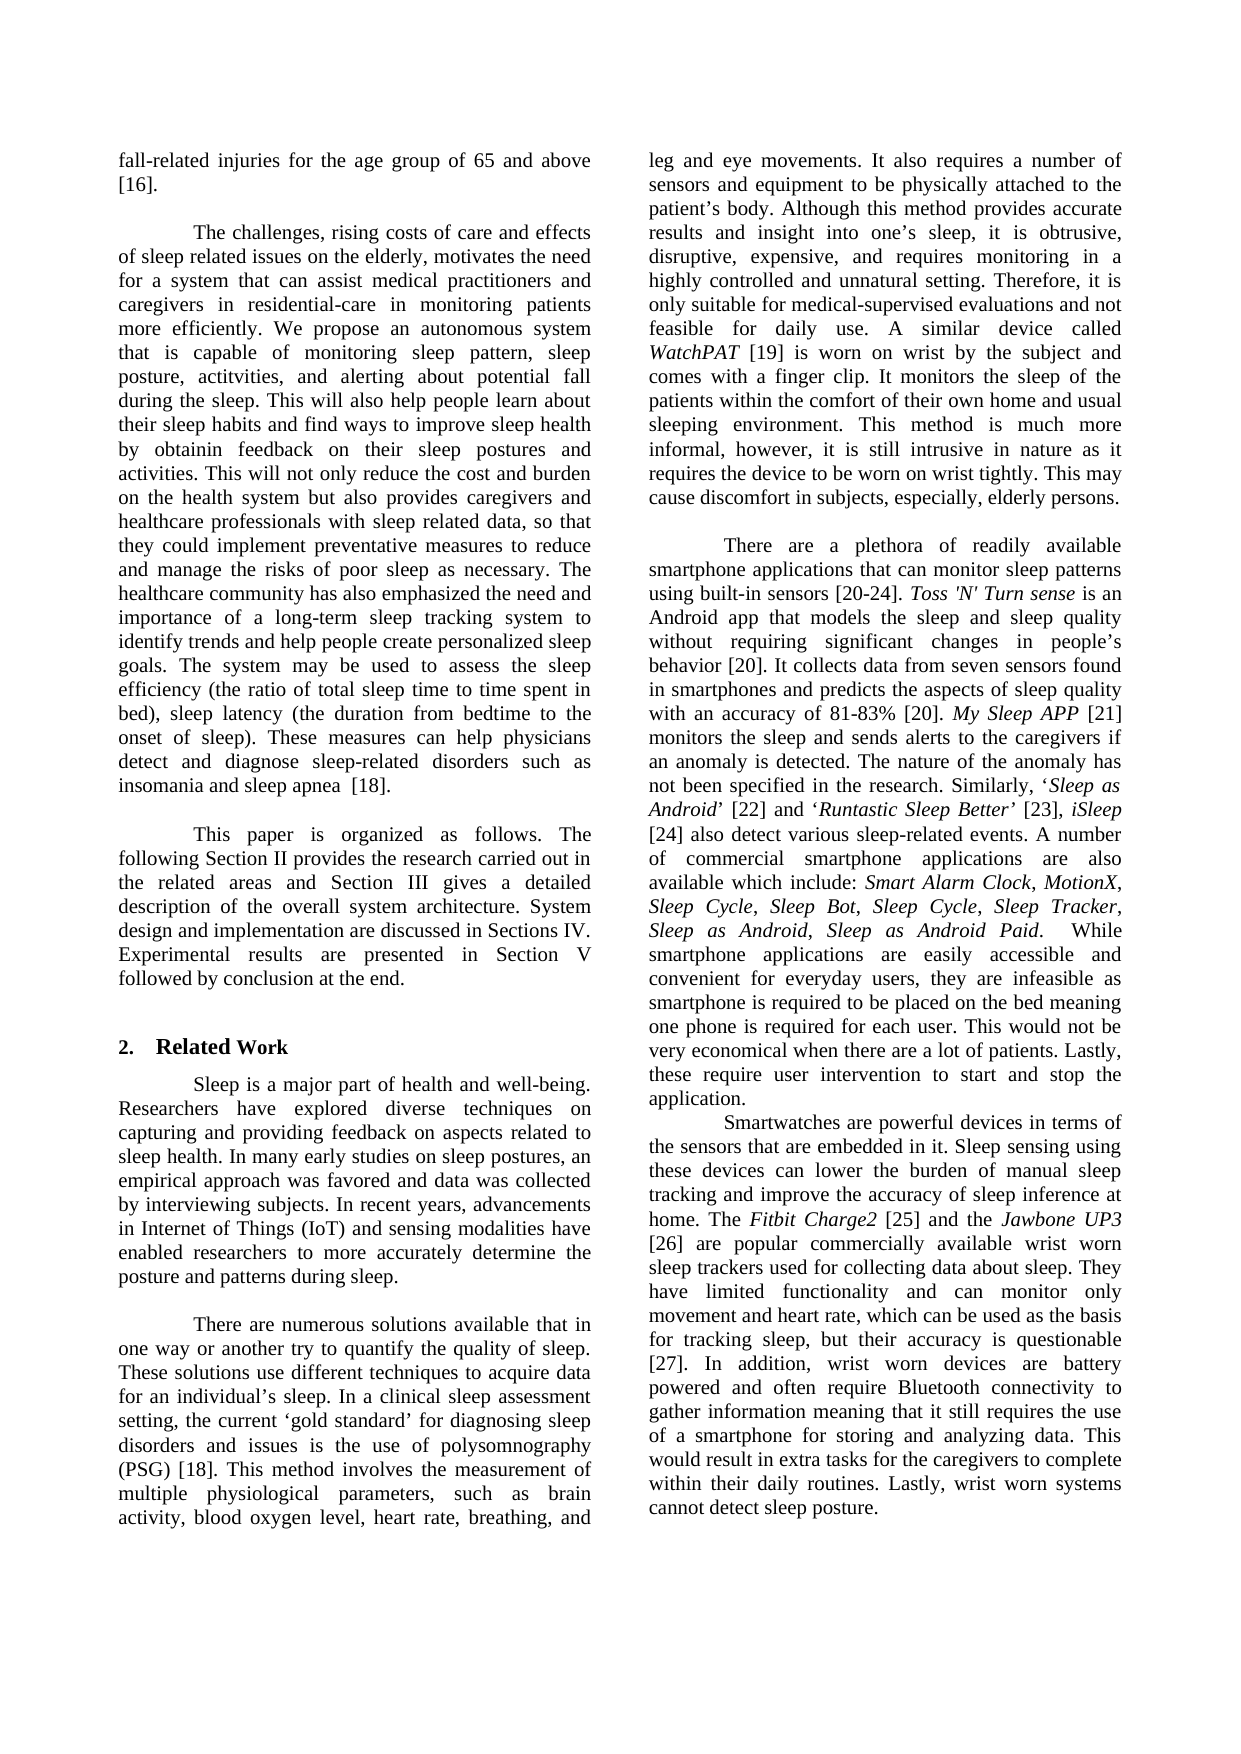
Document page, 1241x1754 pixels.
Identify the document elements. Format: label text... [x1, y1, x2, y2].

text Sleep is a major part of health and well-being. Researchers have explored diverse techniques on capturing and providing feedback on aspects related to sleep health. In many early studies on sleep postures, an empirical approach was favored and data was collected by interviewing subjects. In recent years, advancements in Internet of Things (IoT) and sensing modalities have enabled researchers to more accurately determine the posture and patterns during sleep. [118, 1072, 592, 1288]
subtitle Related Work [118, 1033, 592, 1059]
text The challenges, rising costs of care and effects of sleep related issues on the elderly, motivates the need for a system that can assist medical practitioners and caregivers in residential-care in monitoring patients more efficiently. We propose an autonomous system that is capable of monitoring sleep pattern, sleep posture, actitvities, and alerting about potential fall during the sleep. This will also help people learn about their sleep habits and find ways to improve sleep health by obtainin feedback on their sleep postures and activities. This will not only reduce the cost and burden on the health system but also provides caregivers and healthcare professionals with sleep related data, so that they could implement preventative measures to reduce and manage the risks of poor sleep as necessary. The healthcare community has also emphasized the need and importance of a long-term sleep tracking system to identify trends and help people create personalized sleep goals. The system may be used to assess the sleep efficiency (the ratio of total sleep time to time spent in bed), sleep latency (the duration from bedtime to the onset of sleep). These measures can help physicians detect and diagnose sleep-related disorders such as insomania and sleep apnea [18]. [118, 220, 592, 797]
text There are a plethora of readily available smartphone applications that can monitor sleep patterns using built-in sensors [20-24]. Toss 'N' Turn sense is an Android app that models the sleep and sleep quality without requiring significant changes in people’s behavior [20]. It collects data from seven sensors found in smartphones and predicts the aspects of sleep quality with an accuracy of 81-83% [20]. My Sleep APP [21] monitors the sleep and sends alerts to the caregivers if an anomaly is detected. The nature of the anomaly has not been specified in the research. Similarly, ‘Sleep as Android’ [22] and ‘Runtastic Sleep Better’ [23], iSleep [24] also detect various sleep-related events. A number of commercial smartphone applications are also available which include: Smart Alarm Clock, MotionX, Sleep Cycle, Sleep Bot, Sleep Cycle, Sleep Tracker, Sleep as Android, Sleep as Android Paid. While smartphone applications are easily accessible and convenient for everyday users, they are infeasible as smartphone is required to be placed on the bed meaning one phone is required for each user. This would not be very economical when there are a lot of patients. Lastly, these require user intervention to start and stop the application. [648, 533, 1122, 1110]
text Smartwatches are powerful devices in terms of the sensors that are embedded in it. Sleep sensing using these devices can lower the burden of manual sleep tracking and improve the accuracy of sleep inference at home. The Fitbit Charge2 [25] and the Jawbone UP3 [26] are popular commercially available wrist worn sleep trackers used for collecting data about sleep. They have limited functionality and can monitor only movement and heart rate, which can be used as the basis for tracking sleep, but their accuracy is questionable [27]. In addition, wrist worn devices are battery powered and often require Bluetooth connectivity to gather information meaning that it still requires the use of a smartphone for storing and analyzing data. This would result in extra tasks for the caregivers to complete within their daily routines. Lastly, wrist worn systems cannot detect sleep posture. [648, 1110, 1122, 1519]
text There are numerous solutions available that in one way or another try to quantify the quality of sleep. These solutions use different techniques to acquire data for an individual’s sleep. In a clinical sleep assessment setting, the current ‘gold standard’ for diagnosing sleep disorders and issues is the use of polysomnography (PSG) [18]. This method involves the measurement of multiple physiological parameters, such as brain activity, blood oxygen level, heart rate, breathing, and leg and eye movements. It also requires a number of sensors and equipment to be physically attached to the patient’s body. Although this method provides accurate results and insight into one’s sleep, it is obtrusive, disruptive, expensive, and requires monitoring in a highly controlled and unnatural setting. Therefore, it is only suitable for medical-supervised evaluations and not feasible for daily use. A similar device called WatchPAT [19] is worn on wrist by the subject and comes with a finger clip. It monitors the sleep of the patients within the comfort of their own home and usual sleeping environment. This method is much more informal, however, it is still intrusive in nature as it requires the device to be worn on wrist tightly. This may cause discomfort in subjects, especially, elderly persons. [118, 1312, 592, 1529]
text There are numerous solutions available that in one way or another try to quantify the quality of sleep. These solutions use different techniques to acquire data for an individual’s sleep. In a clinical sleep assessment setting, the current ‘gold standard’ for diagnosing sleep disorders and issues is the use of polysomnography (PSG) [18]. This method involves the measurement of multiple physiological parameters, such as brain activity, blood oxygen level, heart rate, breathing, and leg and eye movements. It also requires a number of sensors and equipment to be physically attached to the patient’s body. Although this method provides accurate results and insight into one’s sleep, it is obtrusive, disruptive, expensive, and requires monitoring in a highly controlled and unnatural setting. Therefore, it is only suitable for medical-supervised evaluations and not feasible for daily use. A similar device called WatchPAT [19] is worn on wrist by the subject and comes with a finger clip. It monitors the sleep of the patients within the comfort of their own home and usual sleeping environment. This method is much more informal, however, it is still intrusive in nature as it requires the device to be worn on wrist tightly. This may cause discomfort in subjects, especially, elderly persons. [648, 148, 1122, 509]
text This paper is organized as follows. The following Section II provides the research carried out in the related areas and Section III gives a detailed description of the overall system architecture. System design and implementation are discussed in Sections IV. Experimental results are presented in Section V followed by conclusion at the end. [118, 821, 592, 990]
